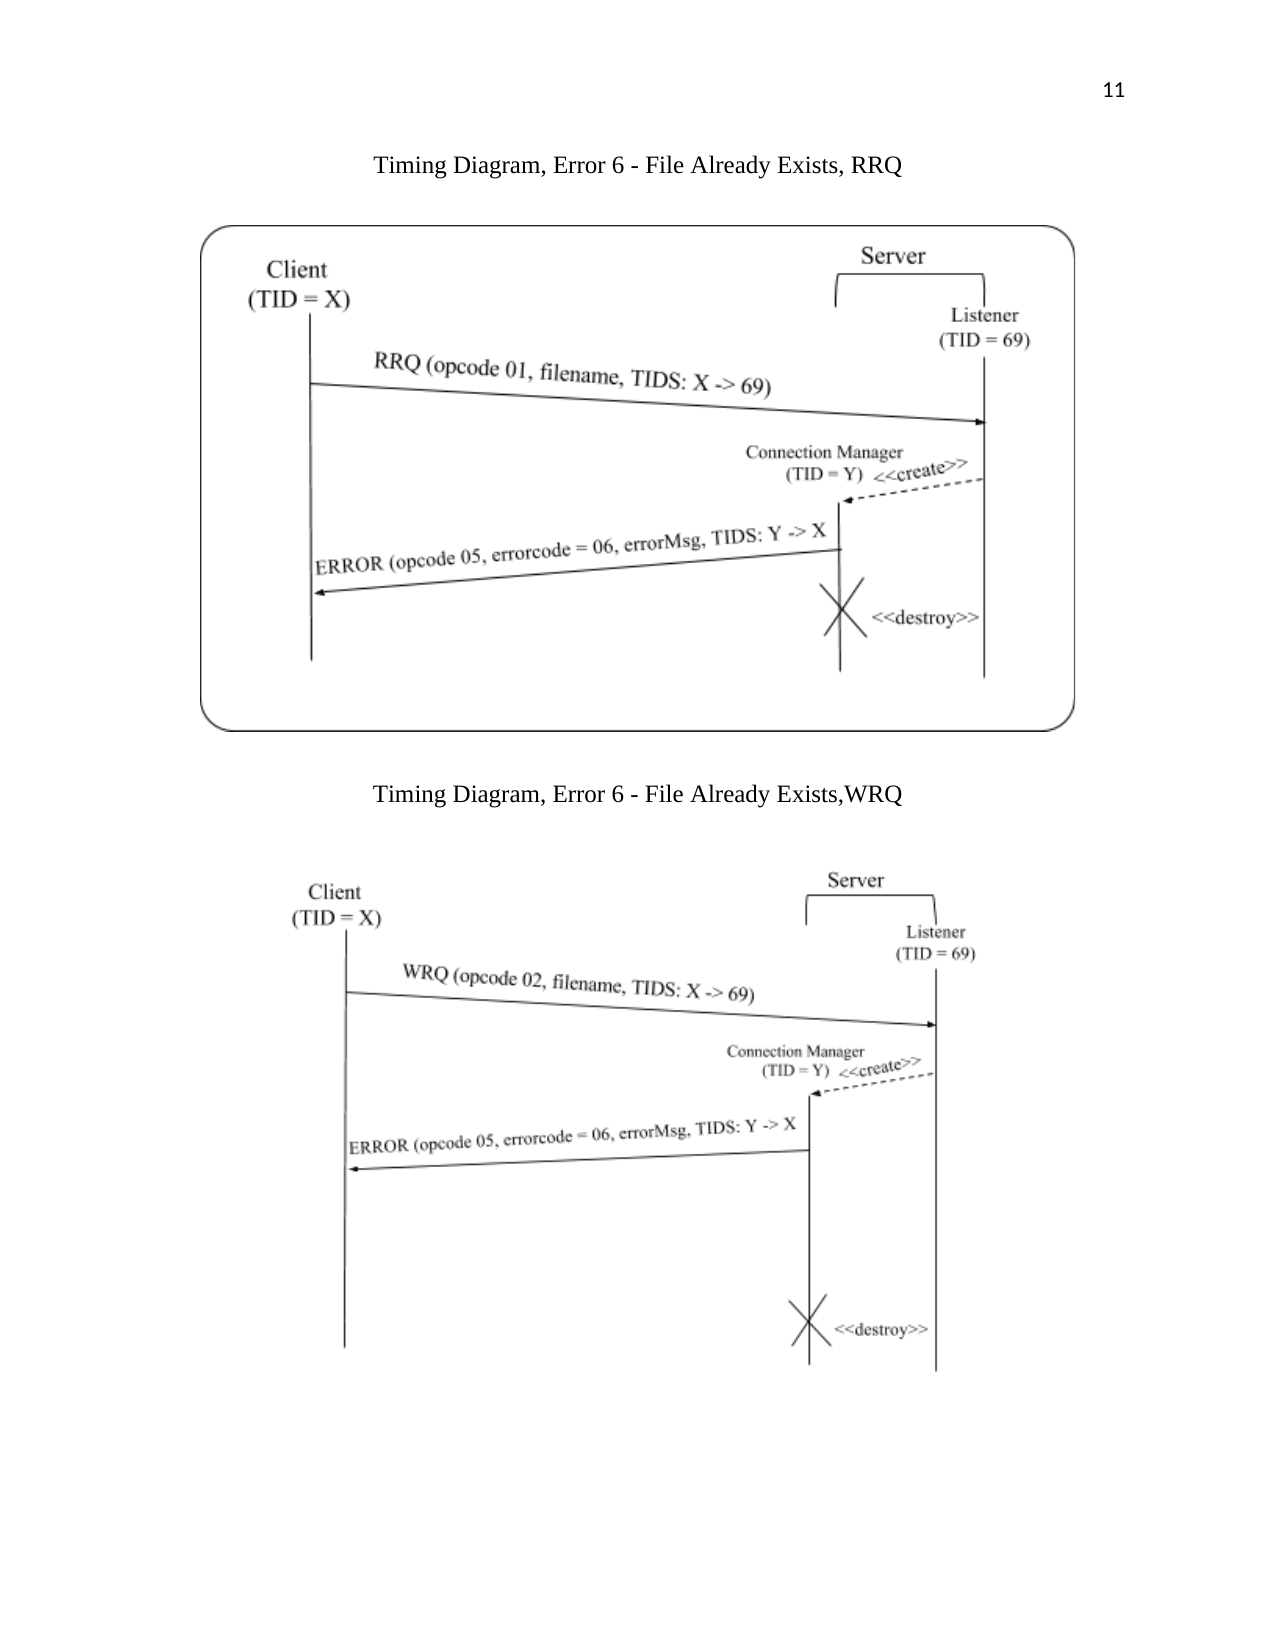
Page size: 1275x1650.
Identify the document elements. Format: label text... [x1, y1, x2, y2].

picture [280, 854, 995, 1372]
text Timing Diagram, Error 6 - File Already Exists,WRQ [150, 779, 1125, 807]
text Timing Diagram, Error 6 - File Already Exists, RRQ [150, 150, 1125, 179]
picture [200, 225, 1075, 732]
